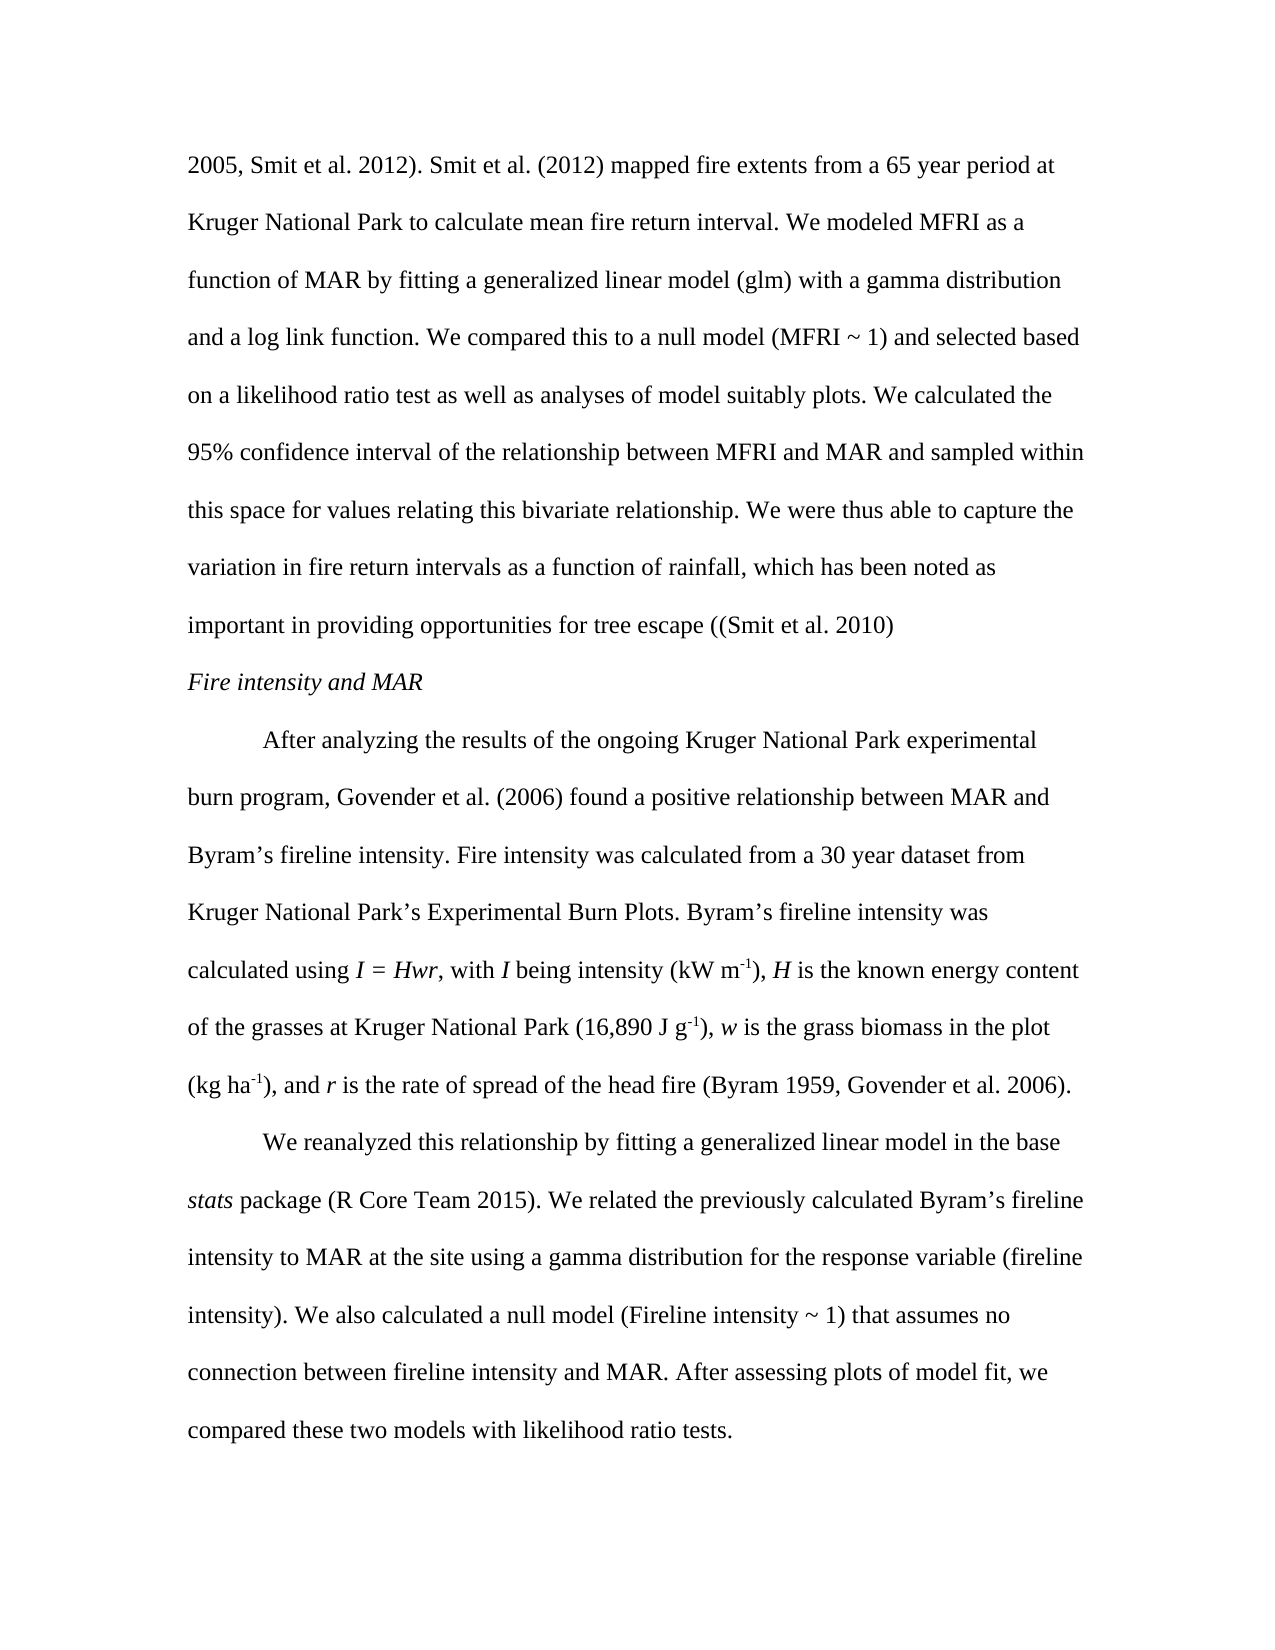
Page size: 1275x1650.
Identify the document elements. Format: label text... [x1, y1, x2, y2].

text We reanalyzed this relationship by fitting a generalized linear model in the base stats package (R Core Team 2015). We related the previously calculated Byram’s fireline intensity to MAR at the site using a gamma distribution for the response variable (fireline intensity). We also calculated a null model (Fireline intensity ~ 1) that assumes no connection between fireline intensity and MAR. After assessing plots of model fit, we compared these two models with likelihood ratio tests. [187, 1127, 1087, 1444]
subtitle Fire intensity and MAR [187, 667, 1087, 696]
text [187, 150, 1087, 639]
text After analyzing the results of the ongoing Kruger National Park experimental burn program, Govender et al. (2006) found a positive relationship between MAR and Byram’s fireline intensity. Fire intensity was calculated from a 30 year dataset from Kruger National Park’s Experimental Burn Plots. Byram’s fireline intensity was calculated using I = Hwr, with I being intensity (kW m-1), H is the known energy content of the grasses at Kruger National Park (16,890 J g-1), w is the grass biomass in the plot (kg ha-1), and r is the rate of spread of the head fire (Byram 1959, Govender et al. 2006). [187, 725, 1087, 1099]
